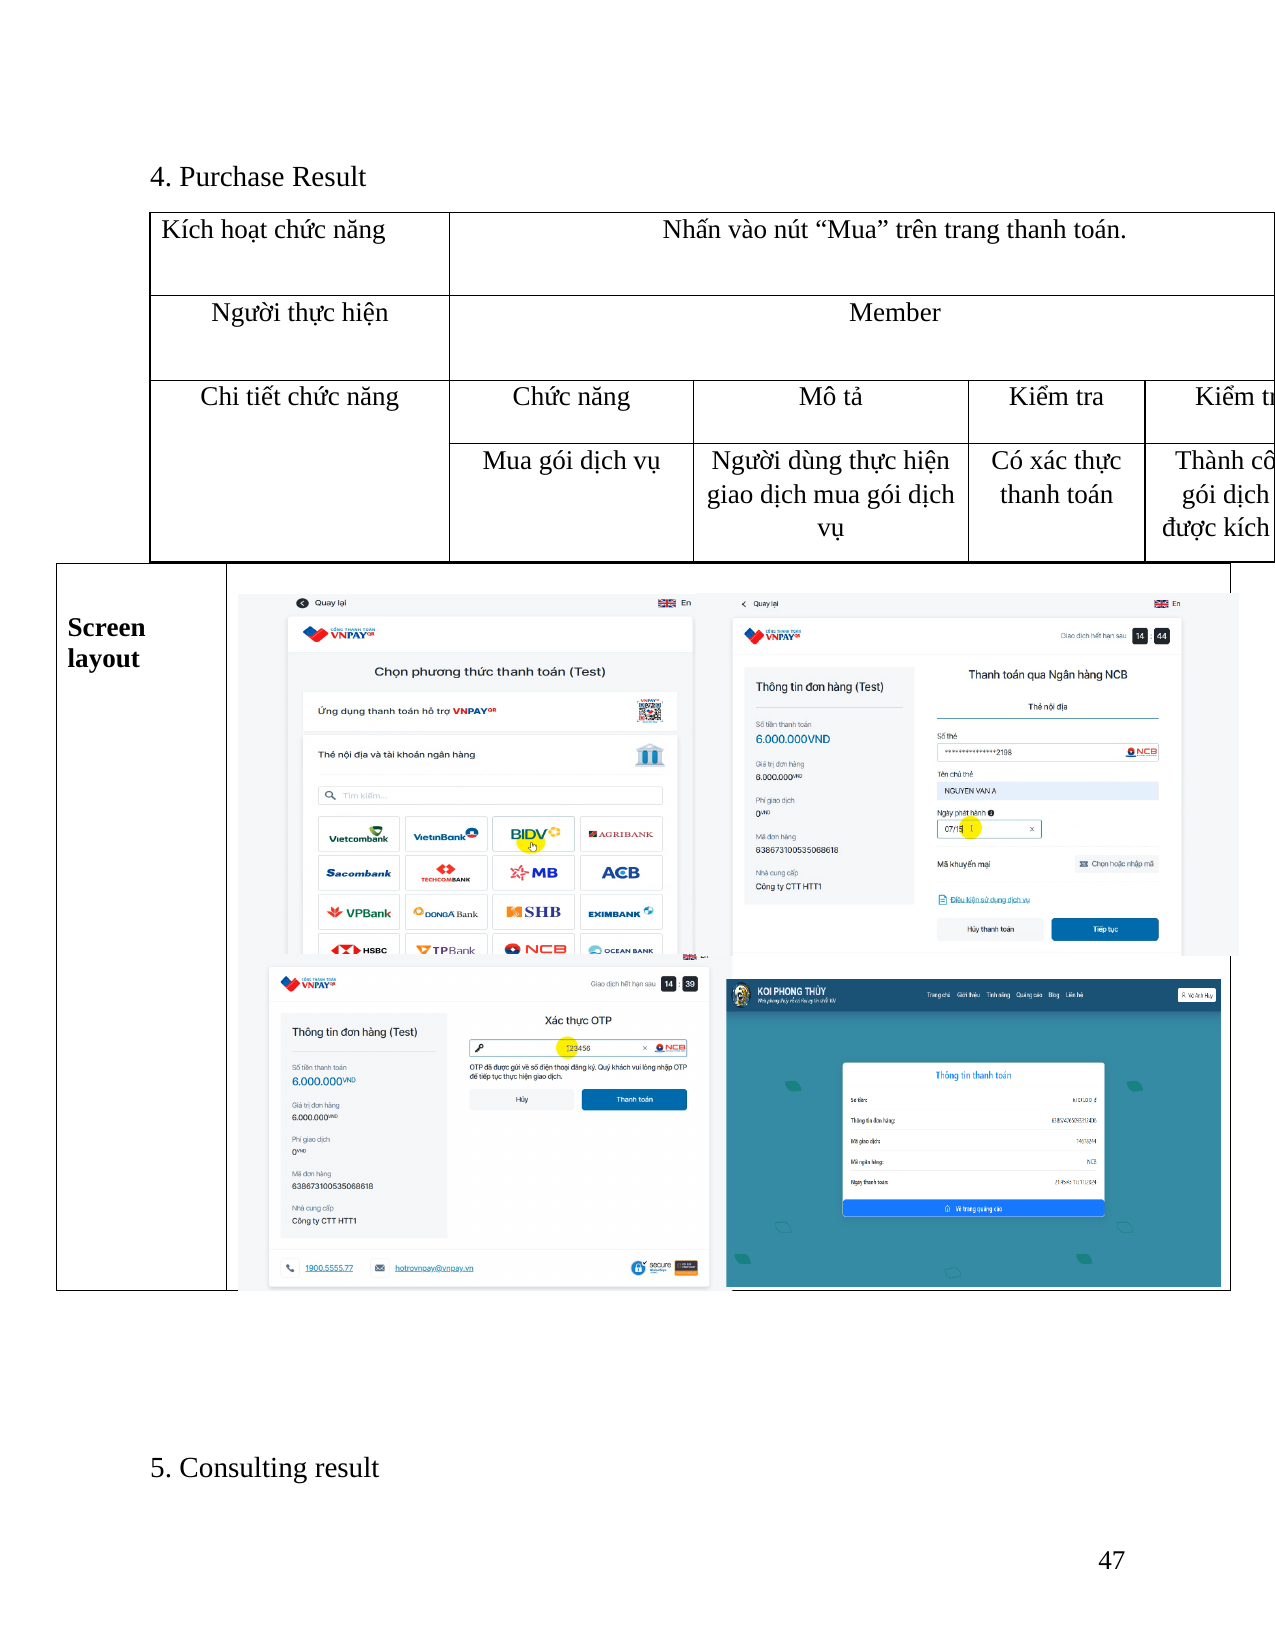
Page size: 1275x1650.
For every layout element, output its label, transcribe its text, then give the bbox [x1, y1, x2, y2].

table_cell Người dùng thực hiện giao dịch mua gói dịch vụ [694, 444, 968, 561]
table_cell Kiểm tra [1146, 381, 1274, 443]
picture [238, 593, 1239, 1291]
table_cell Người thực hiện [151, 296, 449, 379]
table_header [227, 564, 1230, 1290]
table_header Nhấn vào nút “Mua” trên trang thanh toán. [450, 213, 1274, 295]
table_cell Kiểm tra [969, 381, 1144, 443]
table_cell Chi tiết chức năng [151, 381, 449, 561]
text 5. Consulting result [150, 1450, 1125, 1483]
table_cell Có xác thực thanh toán [969, 444, 1144, 561]
table_cell Mô tả [694, 381, 968, 443]
table_header Kích hoạt chức năng [151, 213, 449, 295]
table_cell Mua gói dịch vụ [450, 444, 693, 561]
text 4. Purchase Result [150, 159, 1125, 192]
table_cell Thành công, gói dịch vụ được kích hoạt [1146, 444, 1274, 561]
table_cell Member [450, 296, 1274, 379]
table_header Screen layout [57, 564, 226, 1290]
table_cell Chức năng [450, 381, 693, 443]
